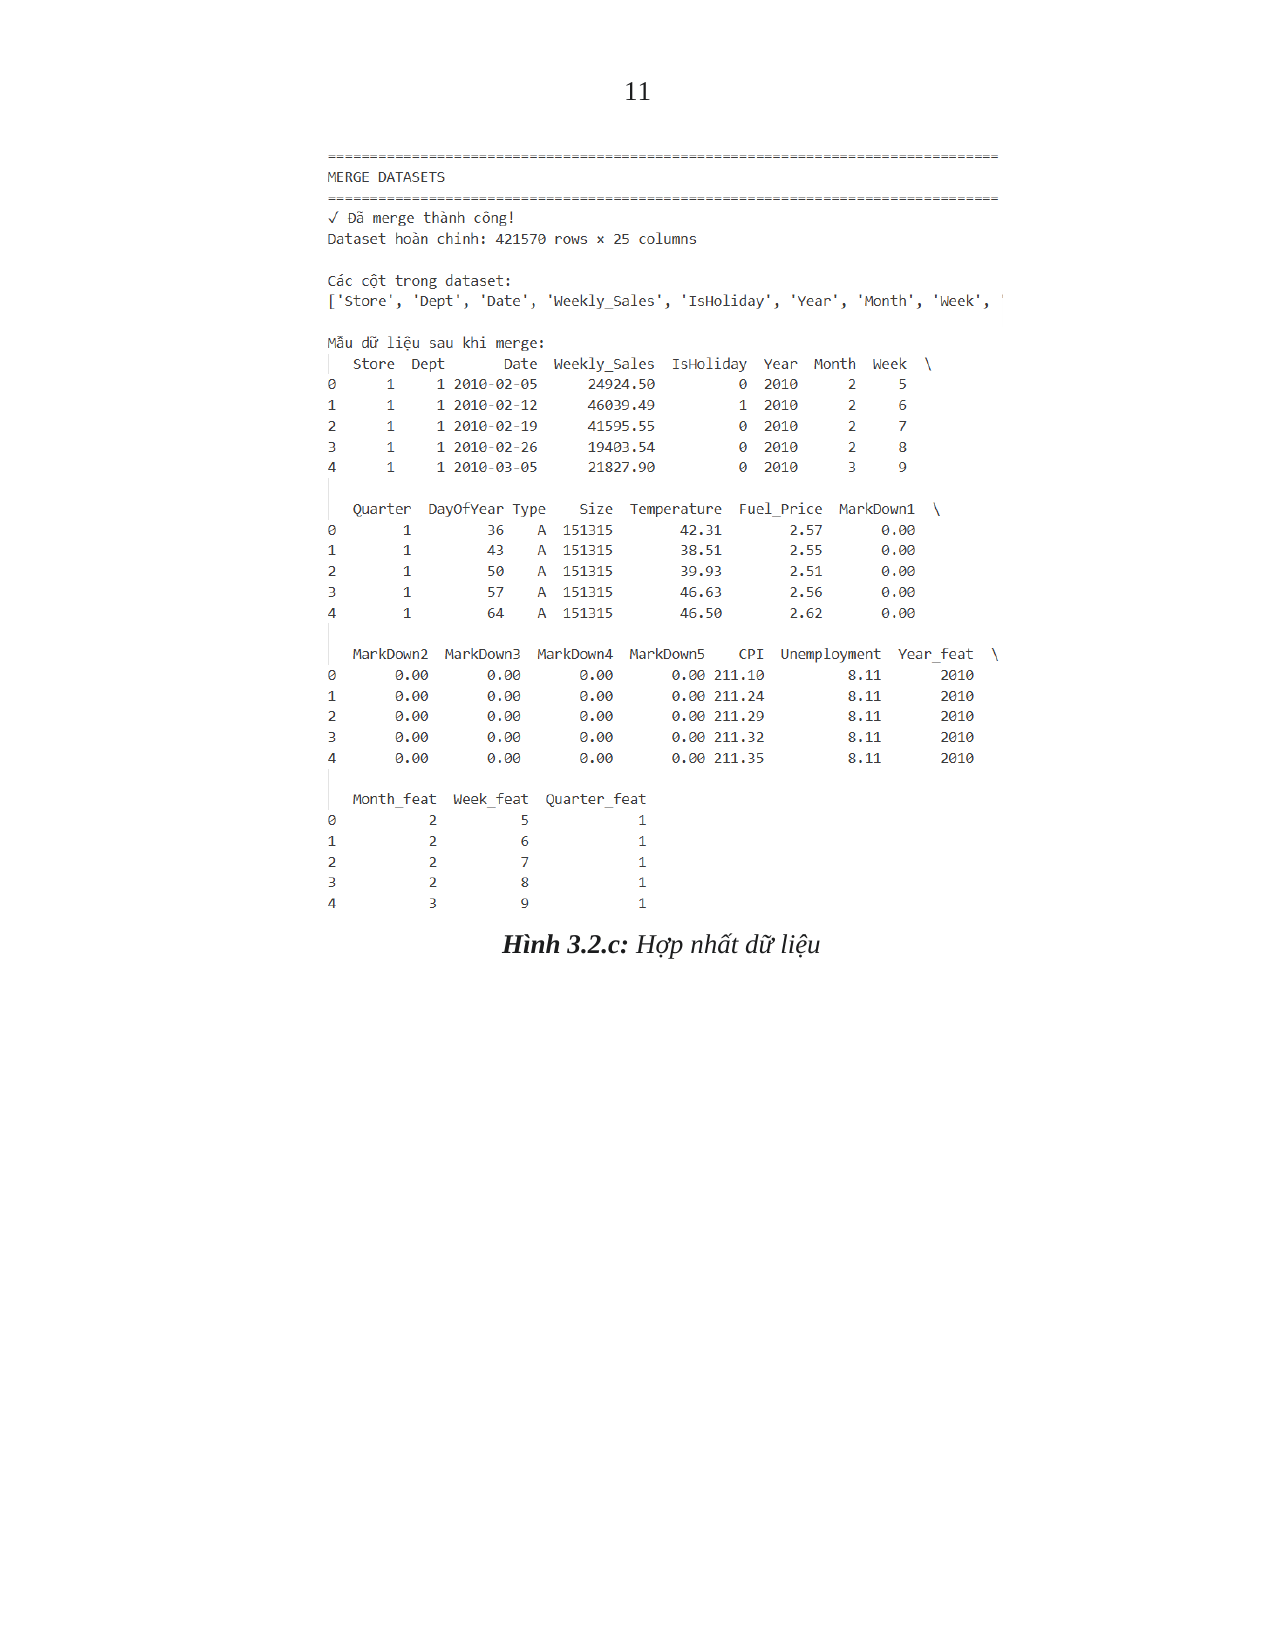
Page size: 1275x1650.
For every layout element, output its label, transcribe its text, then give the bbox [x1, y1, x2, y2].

picture [322, 150, 1003, 912]
text Hình 3.2.c: Hợp nhất dữ liệu [200, 928, 1125, 959]
